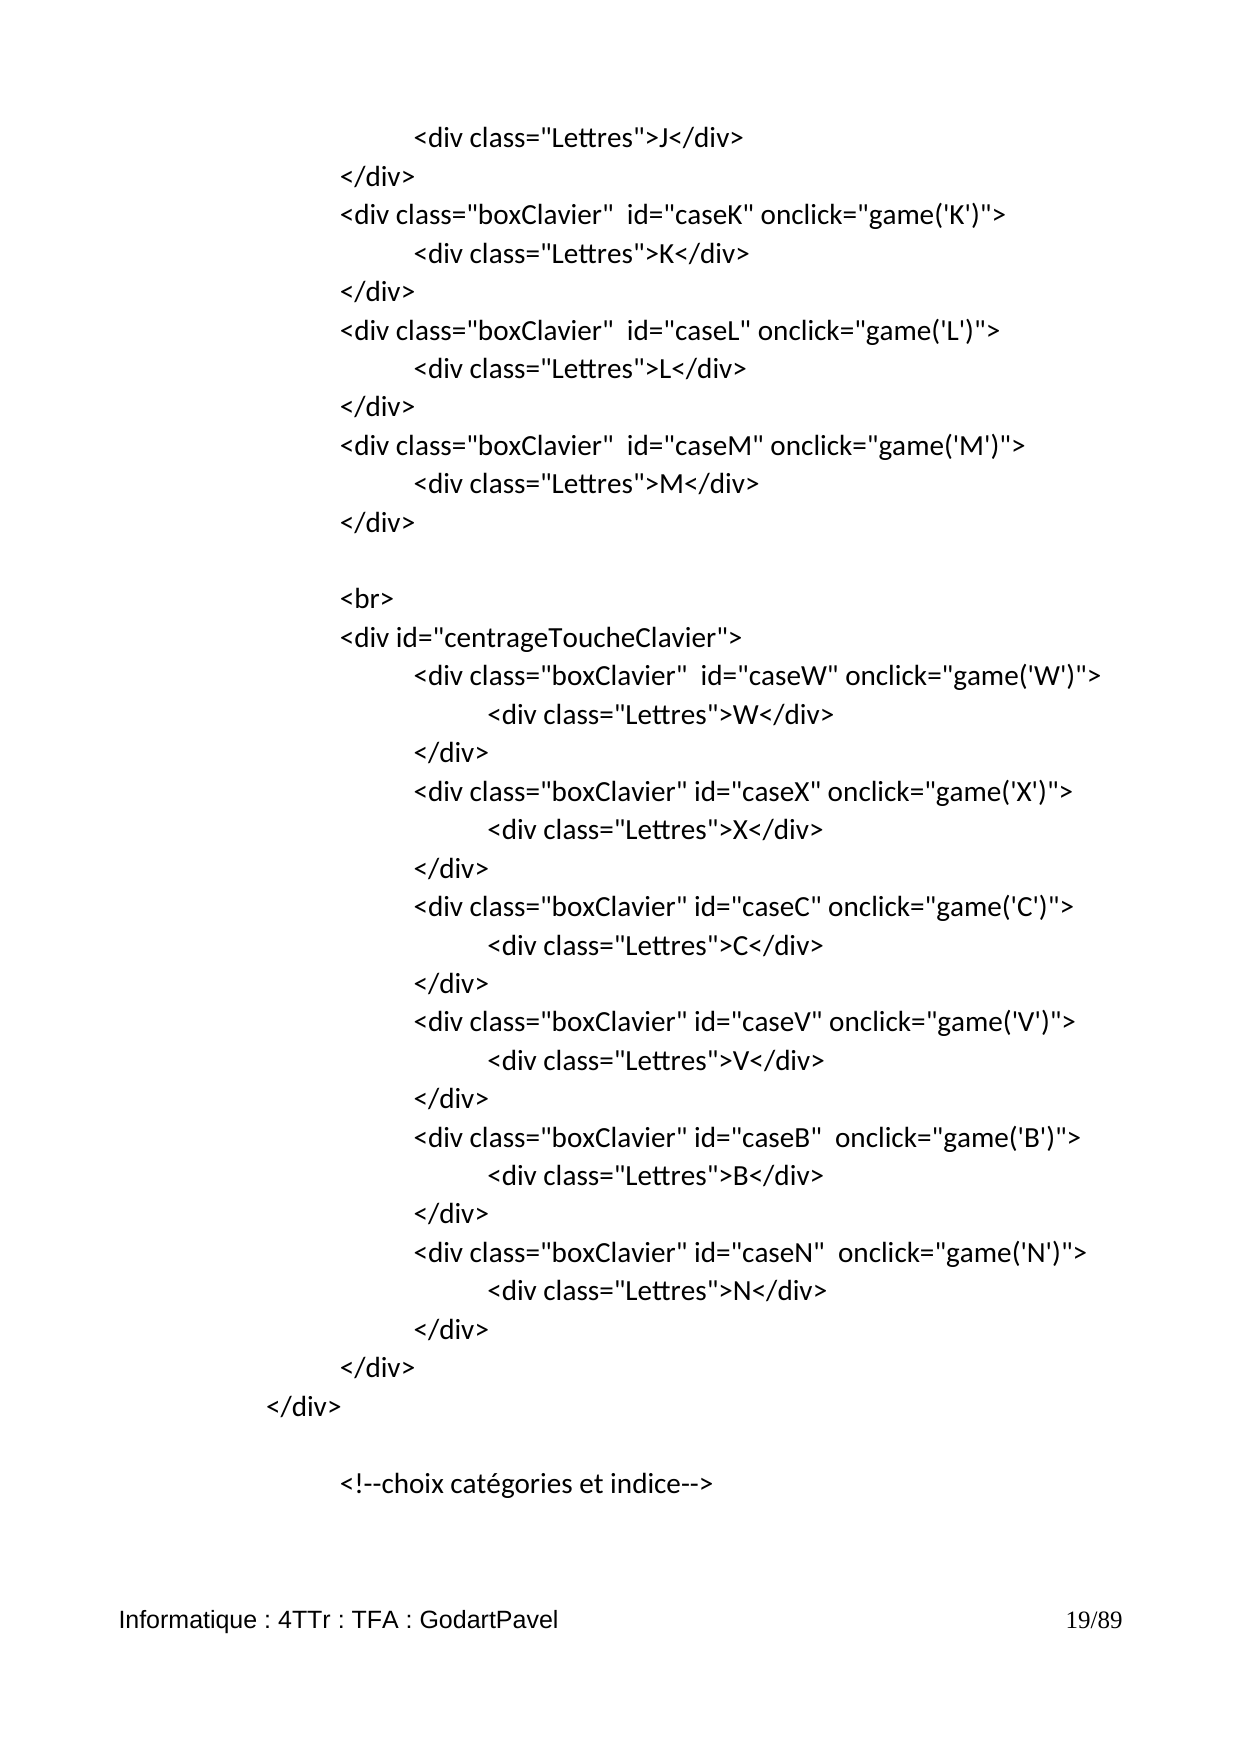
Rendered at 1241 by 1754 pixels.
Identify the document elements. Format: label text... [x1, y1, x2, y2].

text <div class="boxClavier" id="caseL" onclick="game('L')"> [118, 312, 1123, 347]
text <div class="boxClavier" id="caseX" onclick="game('X')"> [118, 773, 1123, 808]
text <div class="boxClavier" id="caseK" onclick="game('K')"> [118, 196, 1123, 232]
text <div class="boxClavier" id="caseB" onclick="game('B')"> [118, 1119, 1123, 1154]
text <div class="Lettres">C</div> [118, 927, 1123, 962]
text <div class="Lettres">X</div> [118, 811, 1123, 847]
text <!--choix catégories et indice--> [118, 1465, 1123, 1500]
text </div> [118, 1080, 1123, 1116]
text <div class="Lettres">V</div> [118, 1042, 1123, 1077]
text </div> [118, 734, 1123, 770]
text <div class="Lettres">L</div> [118, 350, 1123, 386]
text </div> [118, 1388, 1123, 1423]
text <div class="Lettres">K</div> [118, 235, 1123, 270]
text <div class="boxClavier" id="caseV" onclick="game('V')"> [118, 1003, 1123, 1039]
text <div class="Lettres">N</div> [118, 1272, 1123, 1308]
text </div> [118, 850, 1123, 885]
text </div> [118, 965, 1123, 1001]
text <div class="boxClavier" id="caseM" onclick="game('M')"> [118, 427, 1123, 462]
text </div> [118, 273, 1123, 309]
text <div class="Lettres">J</div> [118, 119, 1123, 155]
text <div class="boxClavier" id="caseW" onclick="game('W')"> [118, 657, 1123, 693]
text </div> [118, 1311, 1123, 1347]
text </div> [118, 158, 1123, 193]
text </div> [118, 1196, 1123, 1231]
text </div> [118, 504, 1123, 539]
text <div class="Lettres">W</div> [118, 696, 1123, 732]
text <div class="Lettres">B</div> [118, 1157, 1123, 1193]
text <div id="centrageToucheClavier"> [118, 619, 1123, 655]
text <div class="Lettres">M</div> [118, 465, 1123, 501]
text <br> [118, 581, 1123, 616]
text <div class="boxClavier" id="caseN" onclick="game('N')"> [118, 1234, 1123, 1270]
text <div class="boxClavier" id="caseC" onclick="game('C')"> [118, 888, 1123, 924]
text </div> [118, 388, 1123, 424]
text </div> [118, 1349, 1123, 1385]
